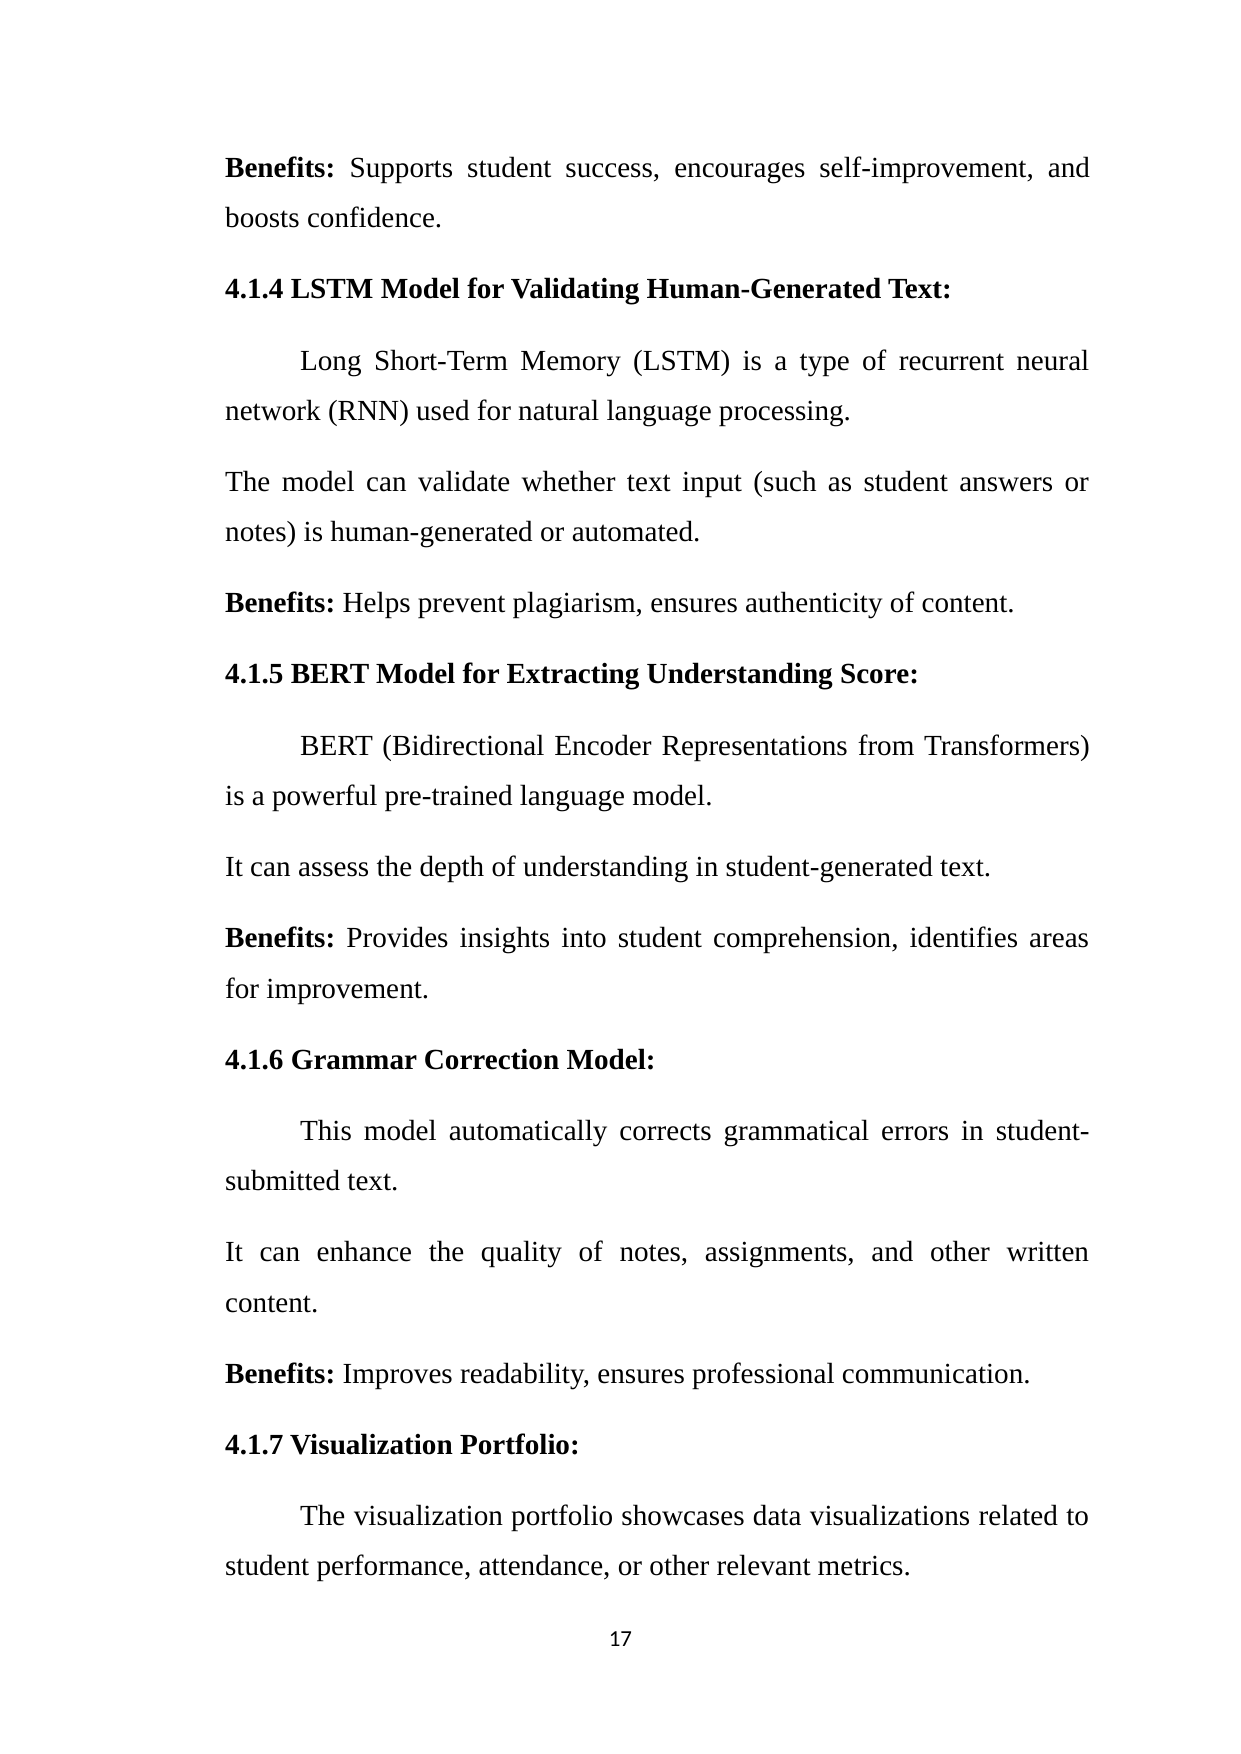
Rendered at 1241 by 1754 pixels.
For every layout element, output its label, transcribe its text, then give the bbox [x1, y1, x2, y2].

text It can enhance the quality of notes, assignments, and other written content. [225, 1234, 1090, 1318]
text 4.1.7 Visualization Portfolio: [225, 1427, 1090, 1461]
text 4.1.4 LSTM Model for Validating Human-Generated Text: [225, 271, 1090, 305]
text The model can validate whether text input (such as student answers or notes) is human-generated or automated. [225, 464, 1090, 548]
text Benefits: Provides insights into student comprehension, identifies areas for improvement. [225, 920, 1090, 1004]
text Benefits: Helps prevent plagiarism, ensures authenticity of content. [225, 586, 1090, 619]
text The visualization portfolio showcases data visualizations related to student performance, attendance, or other relevant metrics. [225, 1498, 1090, 1582]
text Long Short-Term Memory (LSTM) is a type of recurrent neural network (RNN) used for natural language processing. [225, 343, 1090, 426]
text 4.1.5 BERT Model for Extracting Understanding Score: [150, 657, 1090, 690]
text This model automatically corrects grammatical errors in student-submitted text. [225, 1113, 1090, 1197]
text 4.1.6 Grammar Correction Model: [150, 1042, 1090, 1075]
text Benefits: Supports student success, encourages self-improvement, and boosts confidence. [225, 150, 1090, 234]
text It can assess the depth of understanding in student-generated text. [225, 849, 1090, 883]
text Benefits: Improves readability, ensures professional communication. [225, 1356, 1090, 1389]
text BERT (Bidirectional Encoder Representations from Transformers) is a powerful pre-trained language model. [225, 728, 1090, 812]
